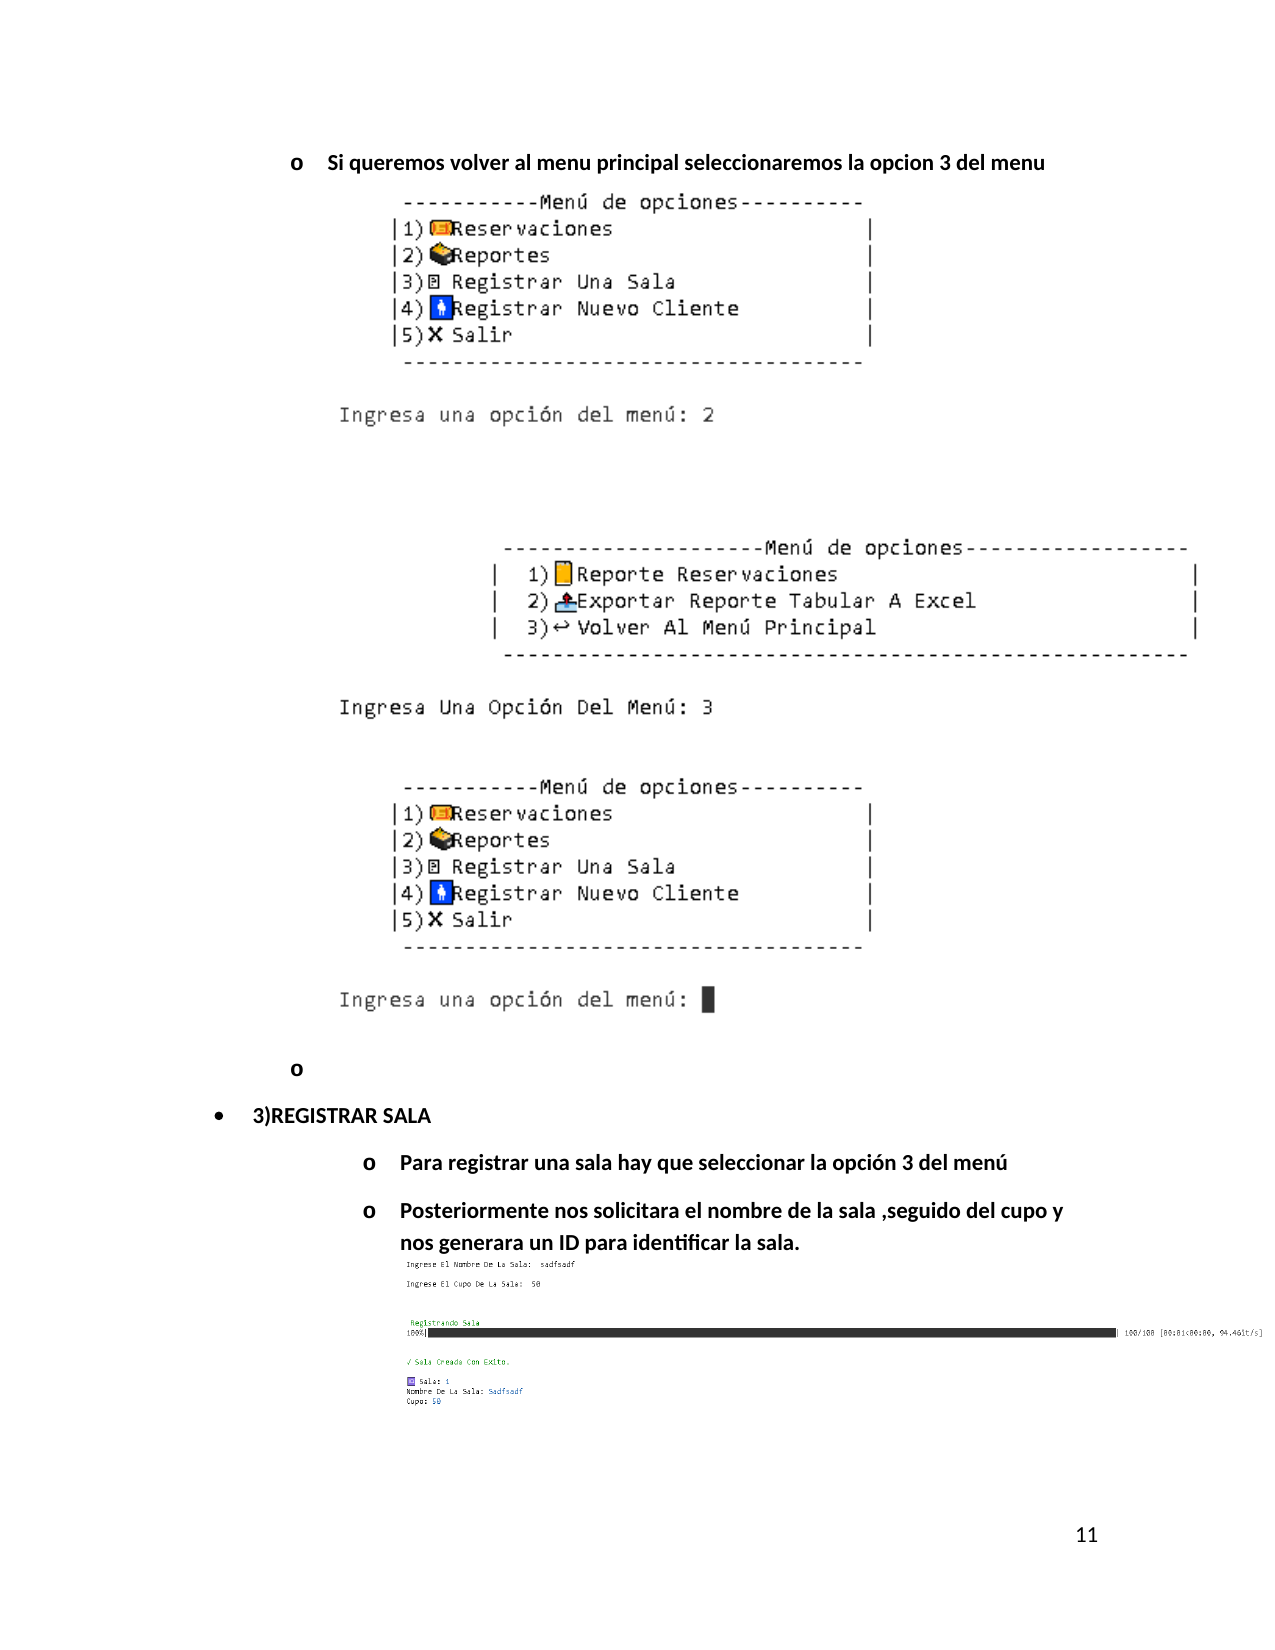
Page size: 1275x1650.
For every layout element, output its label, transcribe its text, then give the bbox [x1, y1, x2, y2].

picture [399, 1258, 1267, 1415]
list Para registrar una sala hay que seleccionar la opción 3 del menú [362, 1148, 1098, 1178]
picture [327, 178, 1225, 1035]
list 3)REGISTRAR SALA [215, 1102, 1098, 1130]
